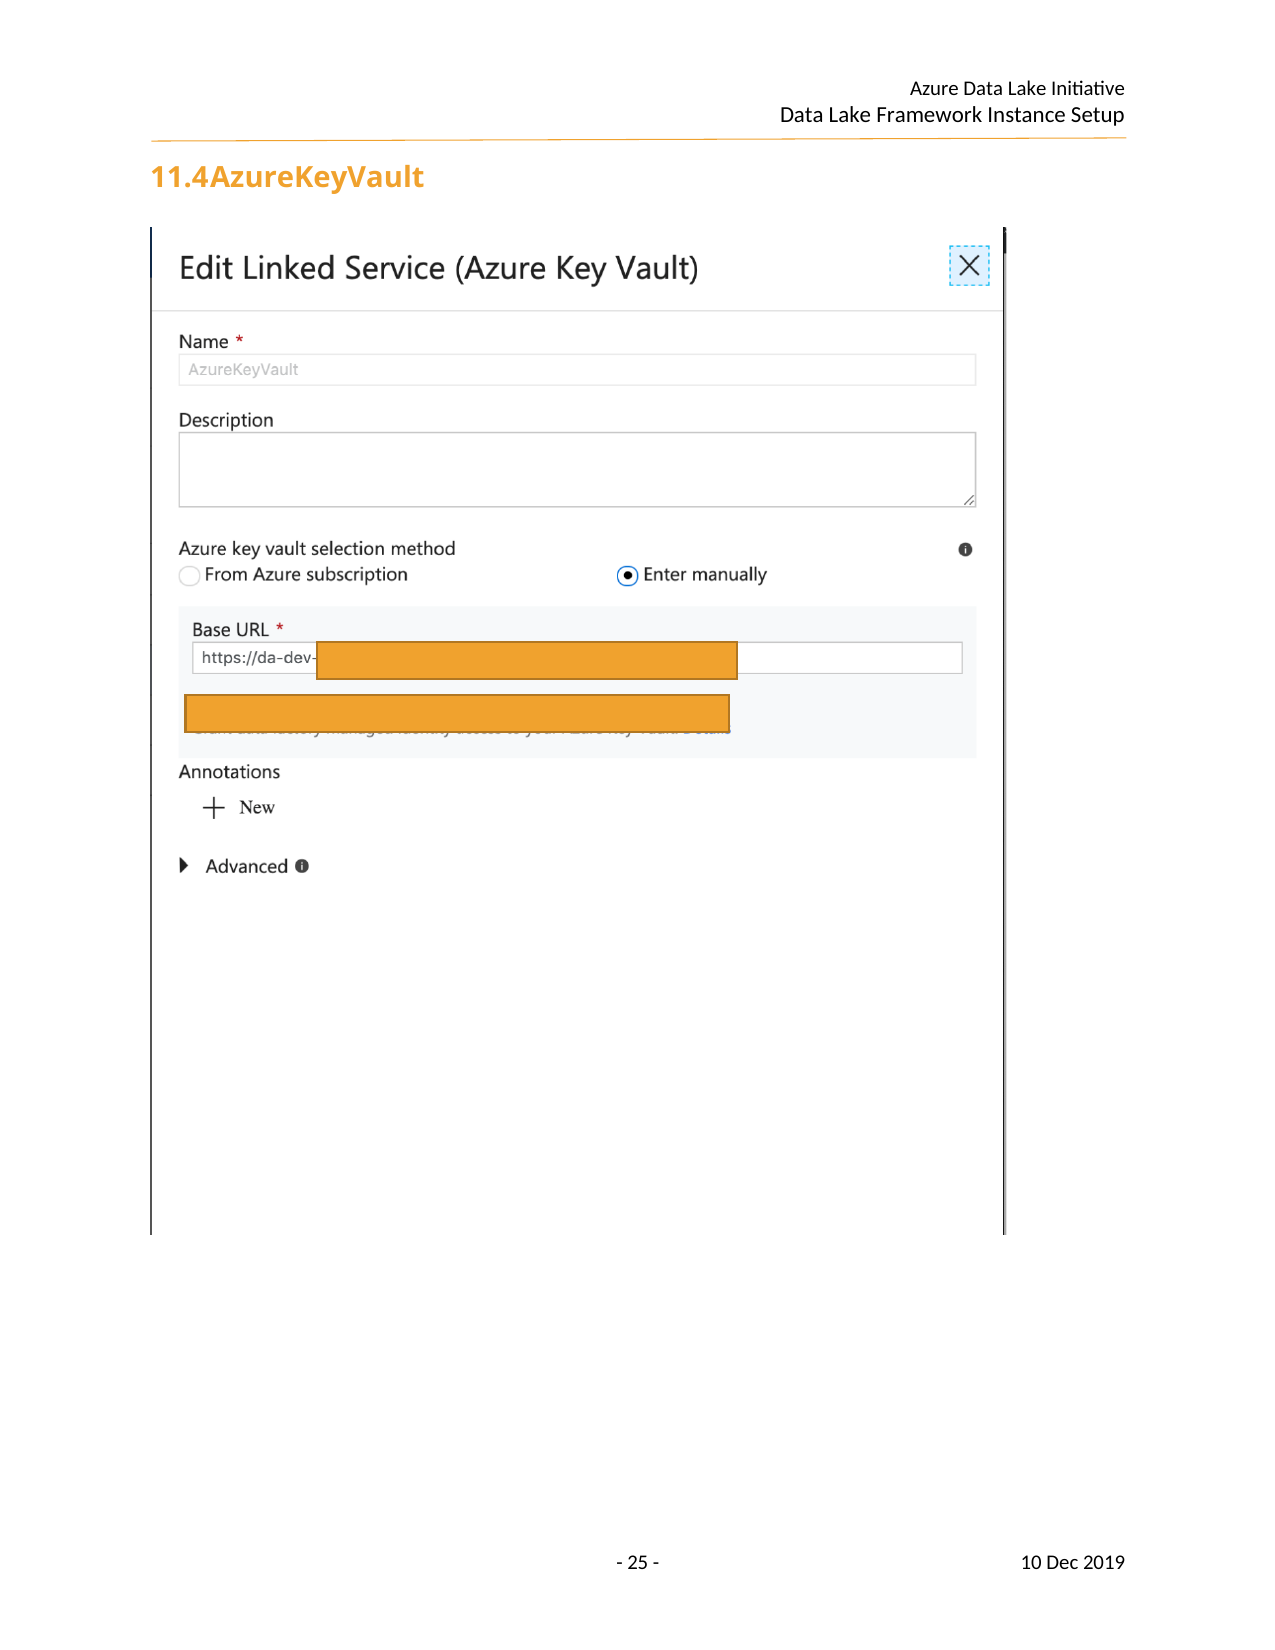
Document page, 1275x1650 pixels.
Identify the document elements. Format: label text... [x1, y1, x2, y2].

picture [150, 227, 1007, 1235]
subtitle AzureKeyVault [150, 156, 1125, 196]
